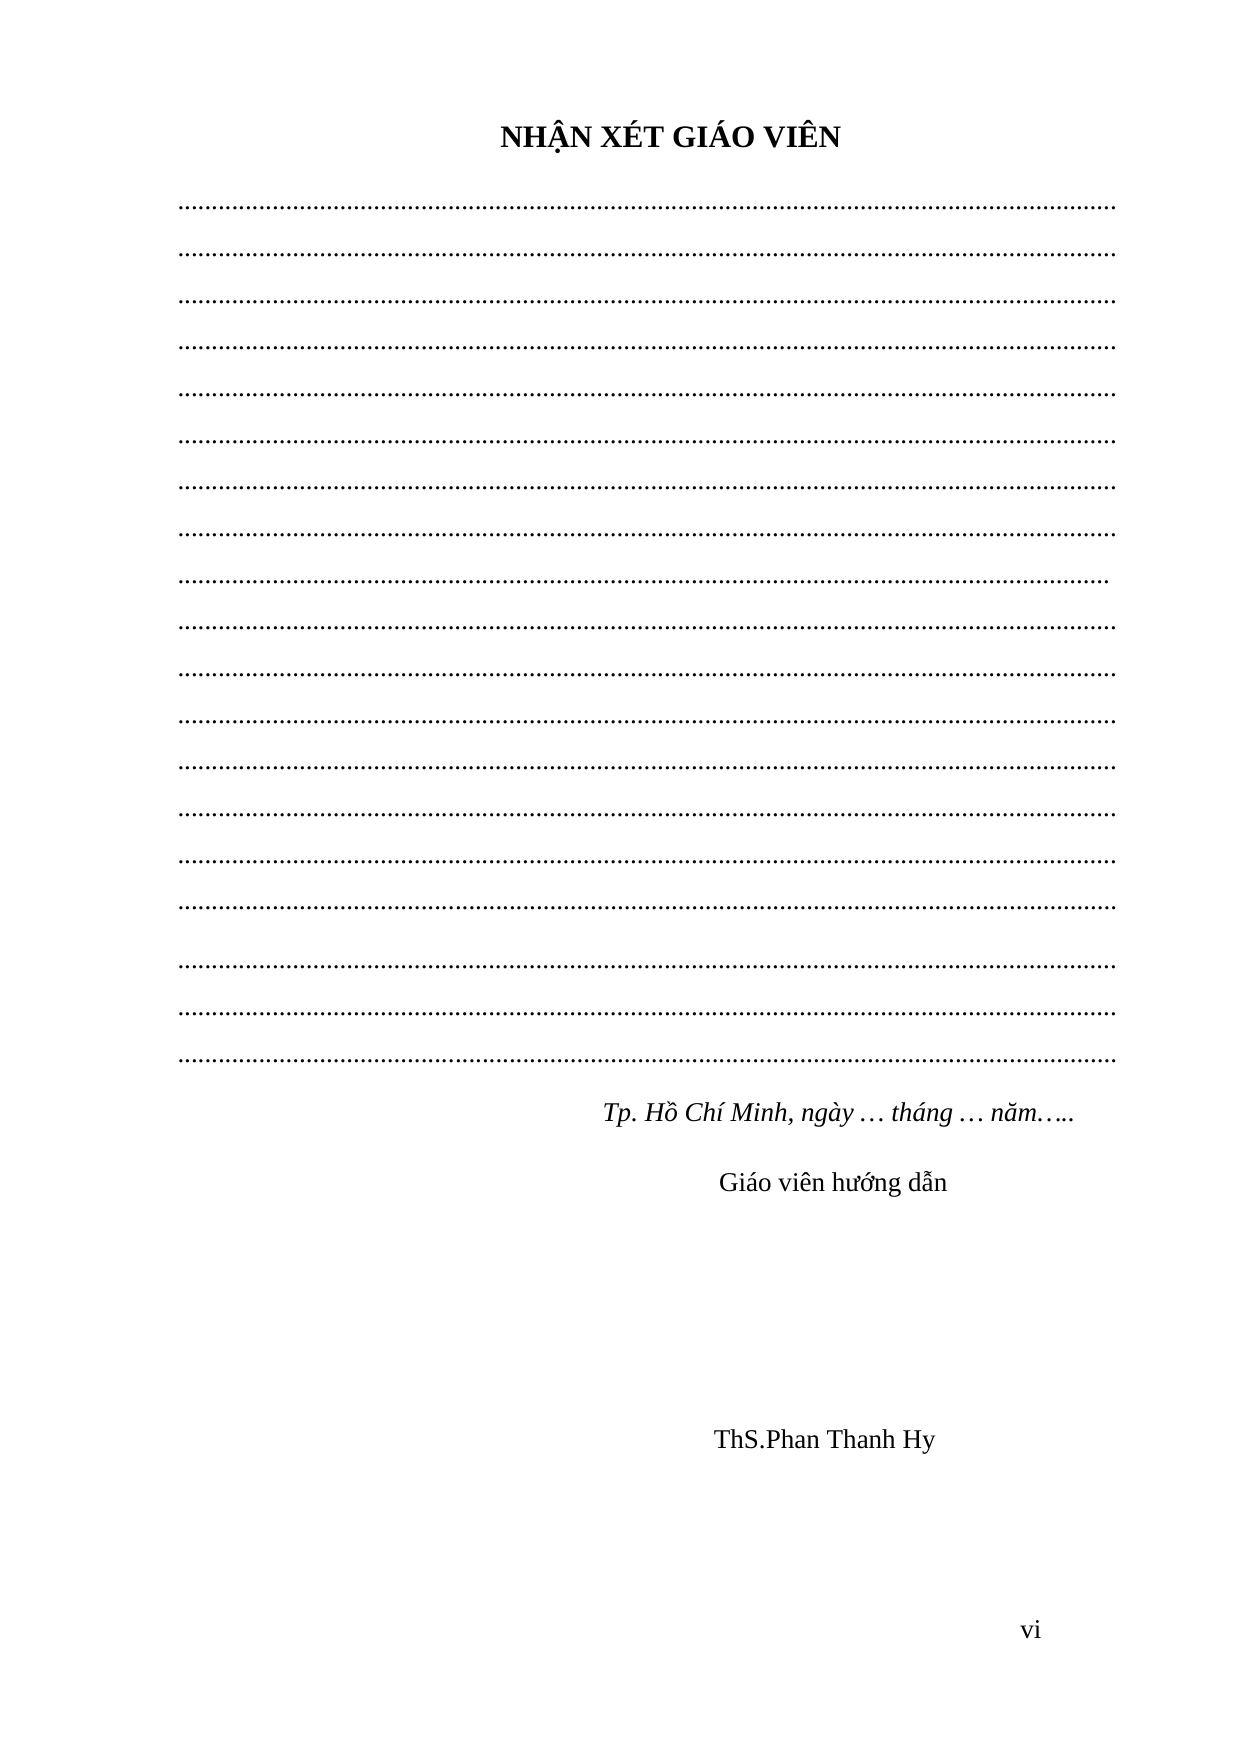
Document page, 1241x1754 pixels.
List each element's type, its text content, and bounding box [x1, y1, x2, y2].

text Tp. Hồ Chí Minh, ngày … tháng … năm….. [177, 1096, 1123, 1127]
text ................................................................................................................................................................................................................................................................................................................................................................................................................................. [177, 944, 1123, 1068]
subtitle NHẬN XÉT GIÁO VIÊN [177, 118, 1123, 154]
text Giáo viên hướng dẫn [177, 1166, 1123, 1197]
text .................................................................................................................................................................................................................................................................................................................................................................................................................................................................................................................................................................................................................................................................................................................................................................................................................................................................................................................................................................................................................................................................................................................................................................................................................................................................................................. ............................................................................................................................................................................................................................................................................................................................................................................................................................................................................................................................................................................................................................................................................................................................................................................................................................................................................................................................................................................................................. [177, 184, 1123, 916]
text ThS.Phan Thanh Hy [177, 1423, 1123, 1455]
